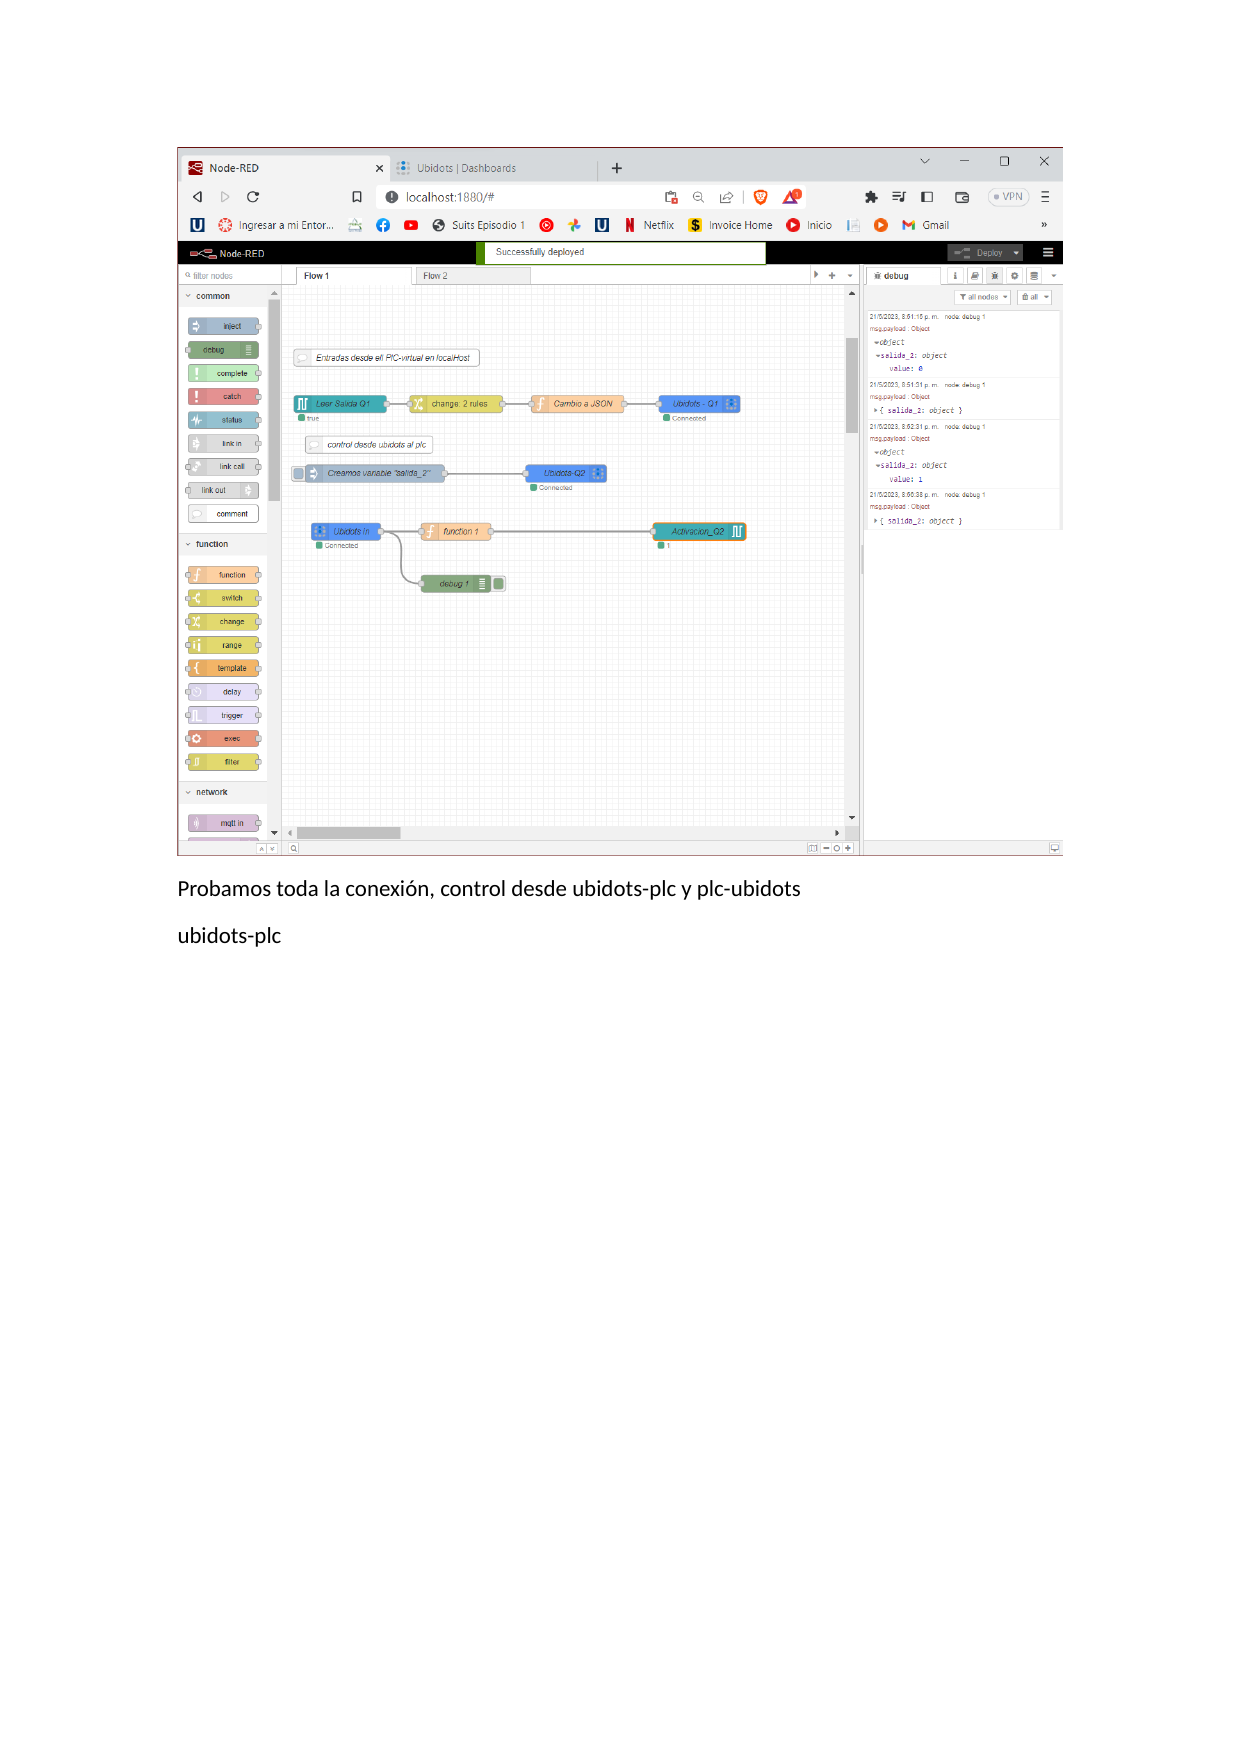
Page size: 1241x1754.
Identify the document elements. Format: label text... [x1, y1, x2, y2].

text Probamos toda la conexión, control desde ubidots-plc y plc-ubidots [177, 874, 1063, 903]
text ubidots-plc [177, 921, 1063, 949]
picture [177, 147, 1063, 856]
